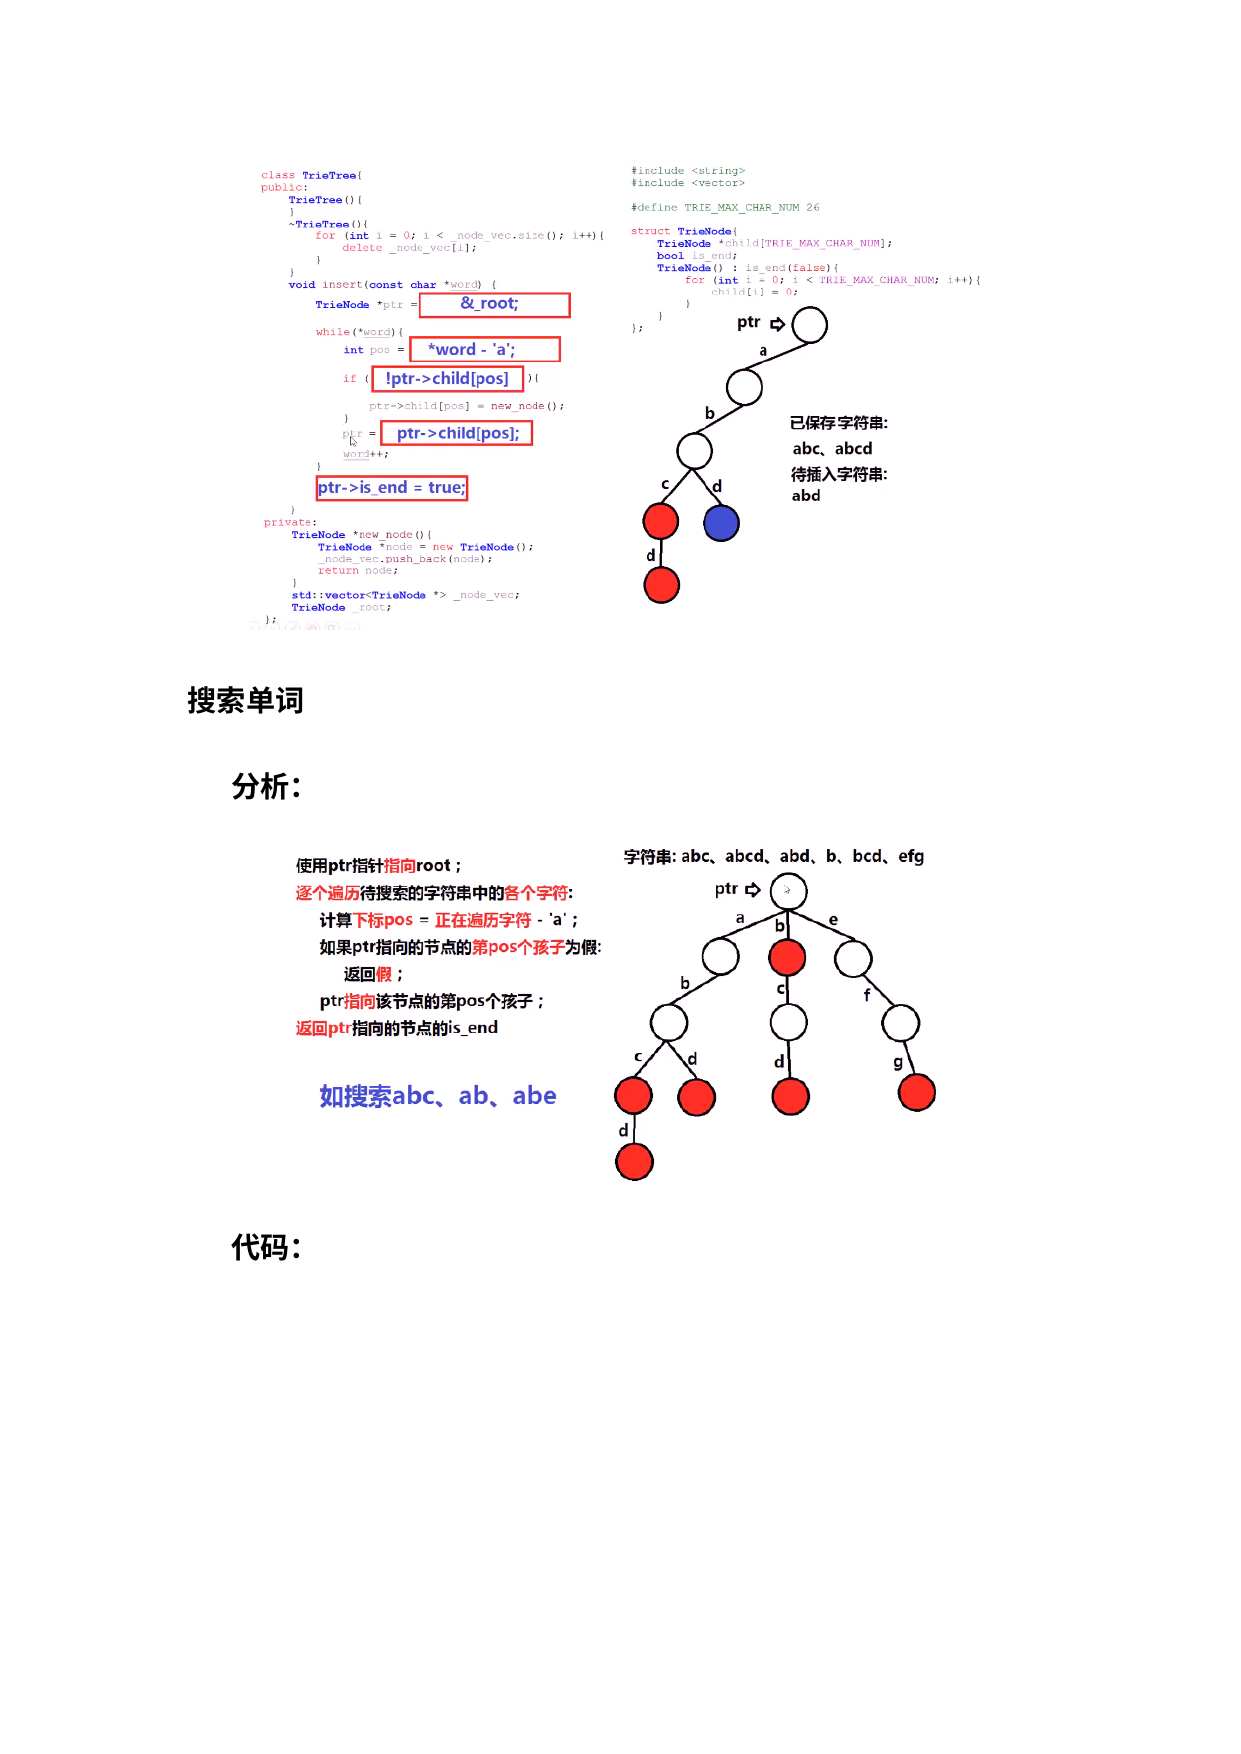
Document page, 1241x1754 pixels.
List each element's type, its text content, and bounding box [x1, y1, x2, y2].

text 代码： [187, 1213, 1053, 1278]
text 分析： [187, 752, 1053, 817]
picture [249, 162, 991, 630]
picture [292, 838, 948, 1185]
subtitle 搜索单词 [187, 666, 1053, 731]
